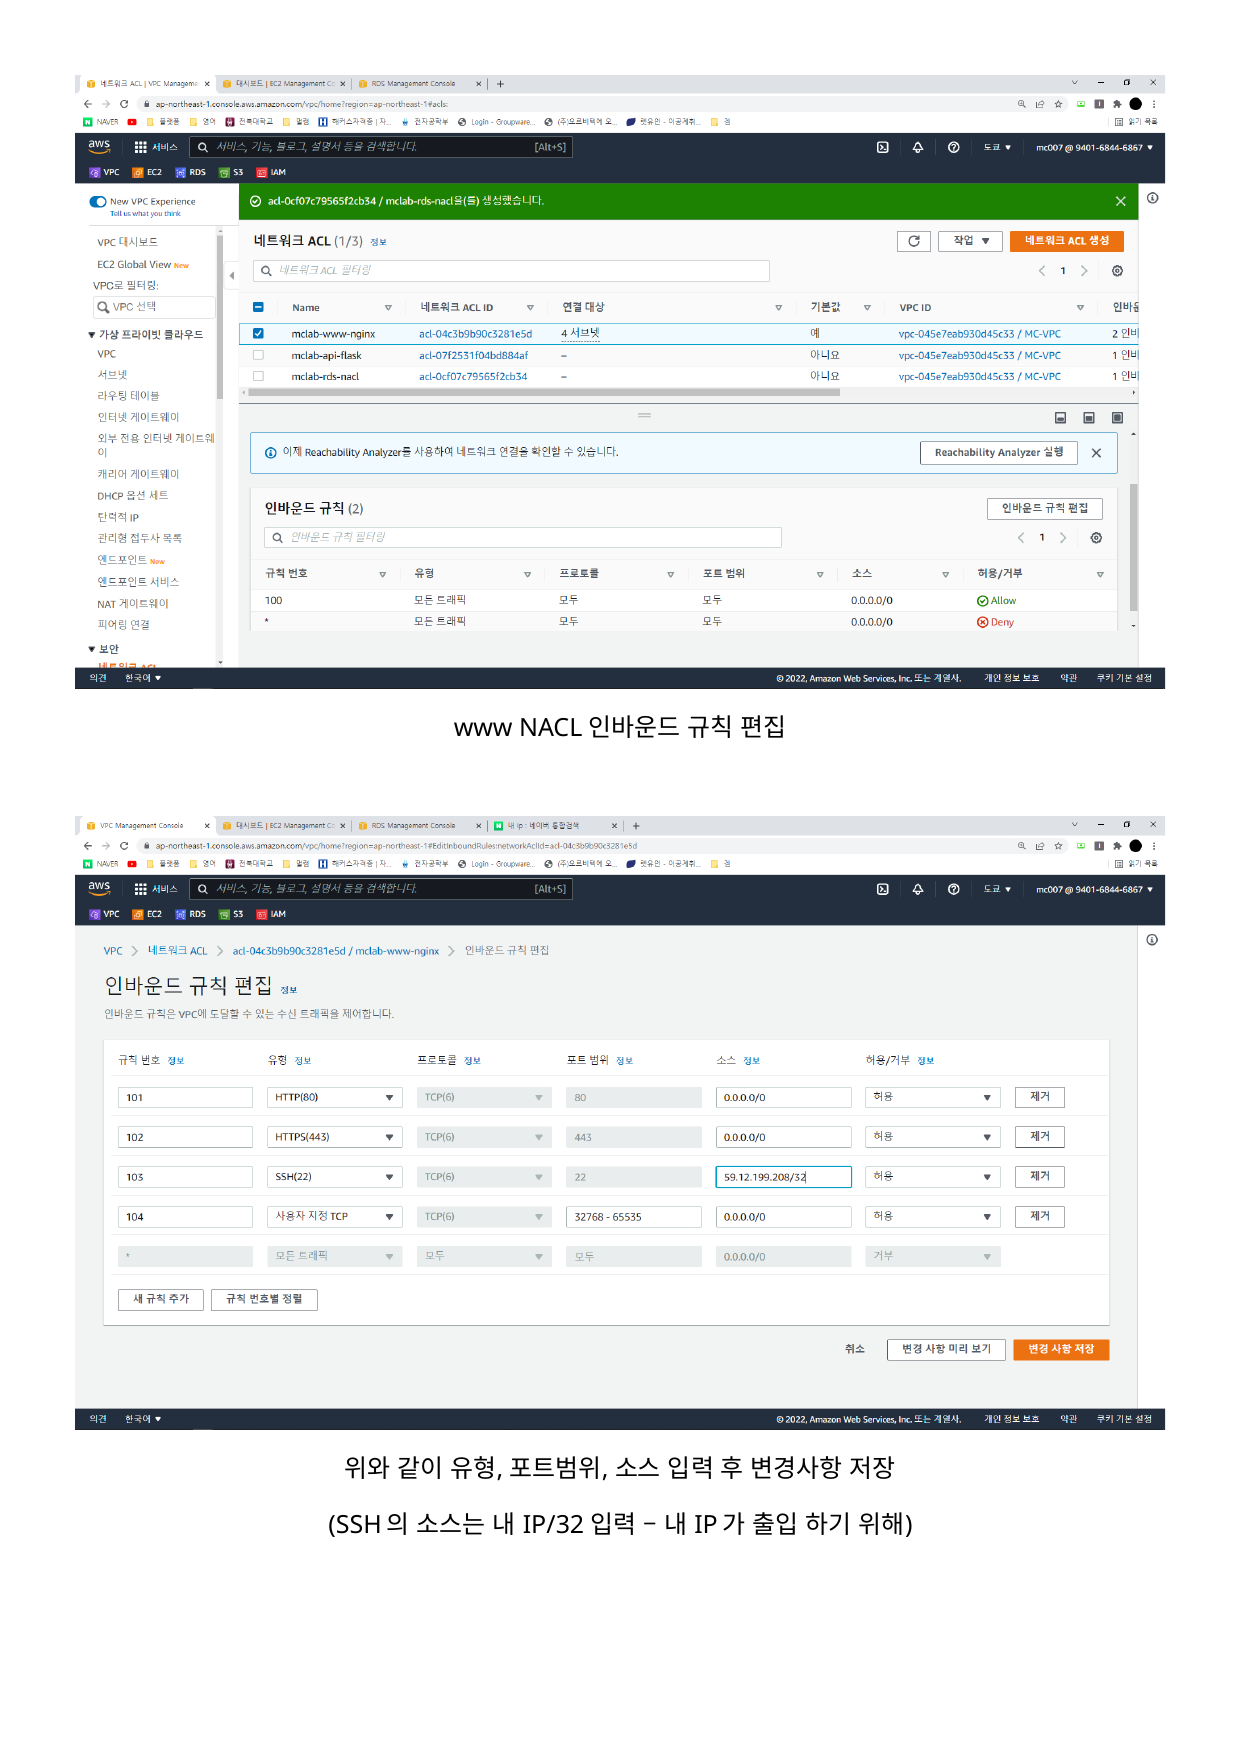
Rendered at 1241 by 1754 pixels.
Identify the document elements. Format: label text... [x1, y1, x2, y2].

text (SSH의 소스는 내 IP/32 입력 – 내 IP가 출입 하기 위해) [75, 1504, 1165, 1540]
text 위와 같이 유형, 포트범위, 소스 입력 후 변경사항 저장 [75, 1448, 1165, 1484]
picture [75, 816, 1166, 1430]
picture [75, 75, 1166, 689]
text www NACL 인바운드 규칙 편집 [75, 707, 1165, 743]
